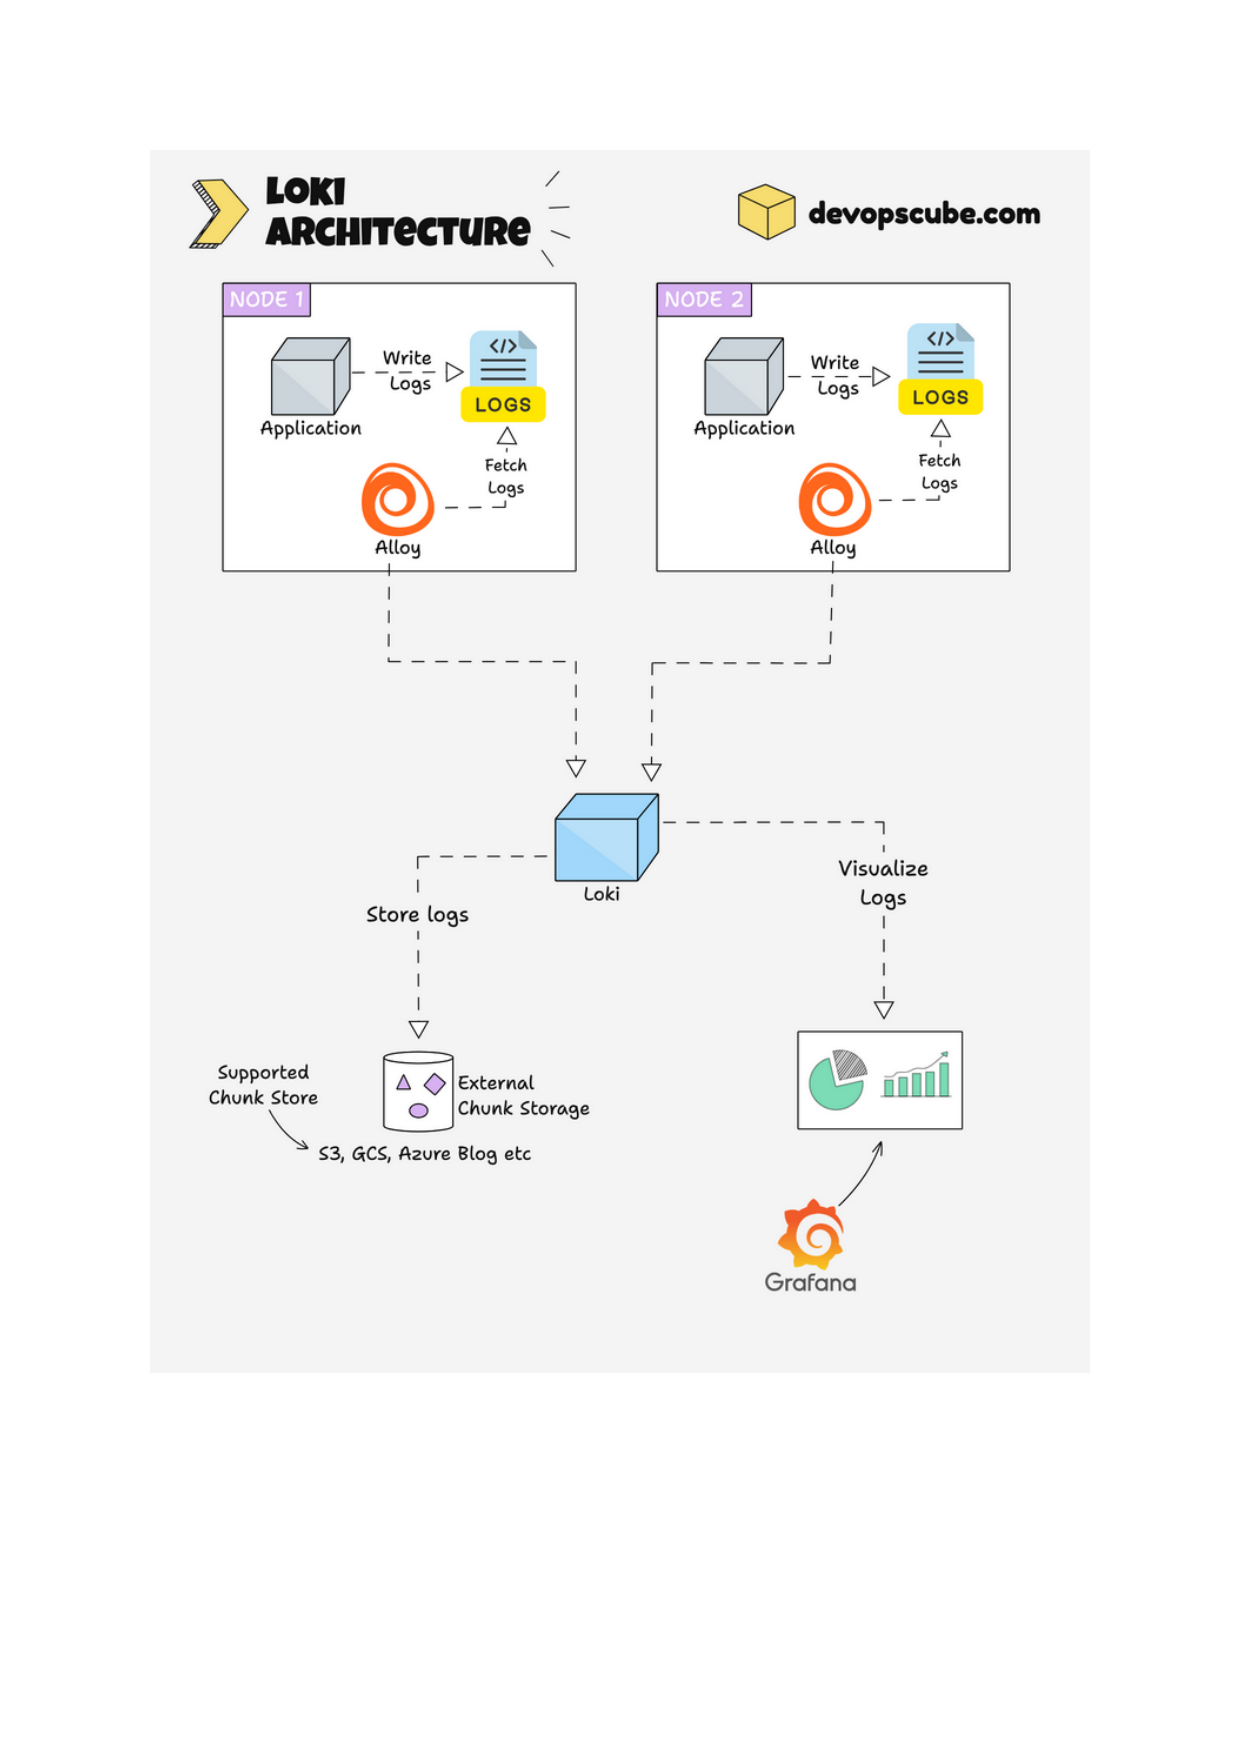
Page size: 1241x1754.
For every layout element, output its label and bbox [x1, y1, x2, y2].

picture [150, 150, 1091, 1373]
